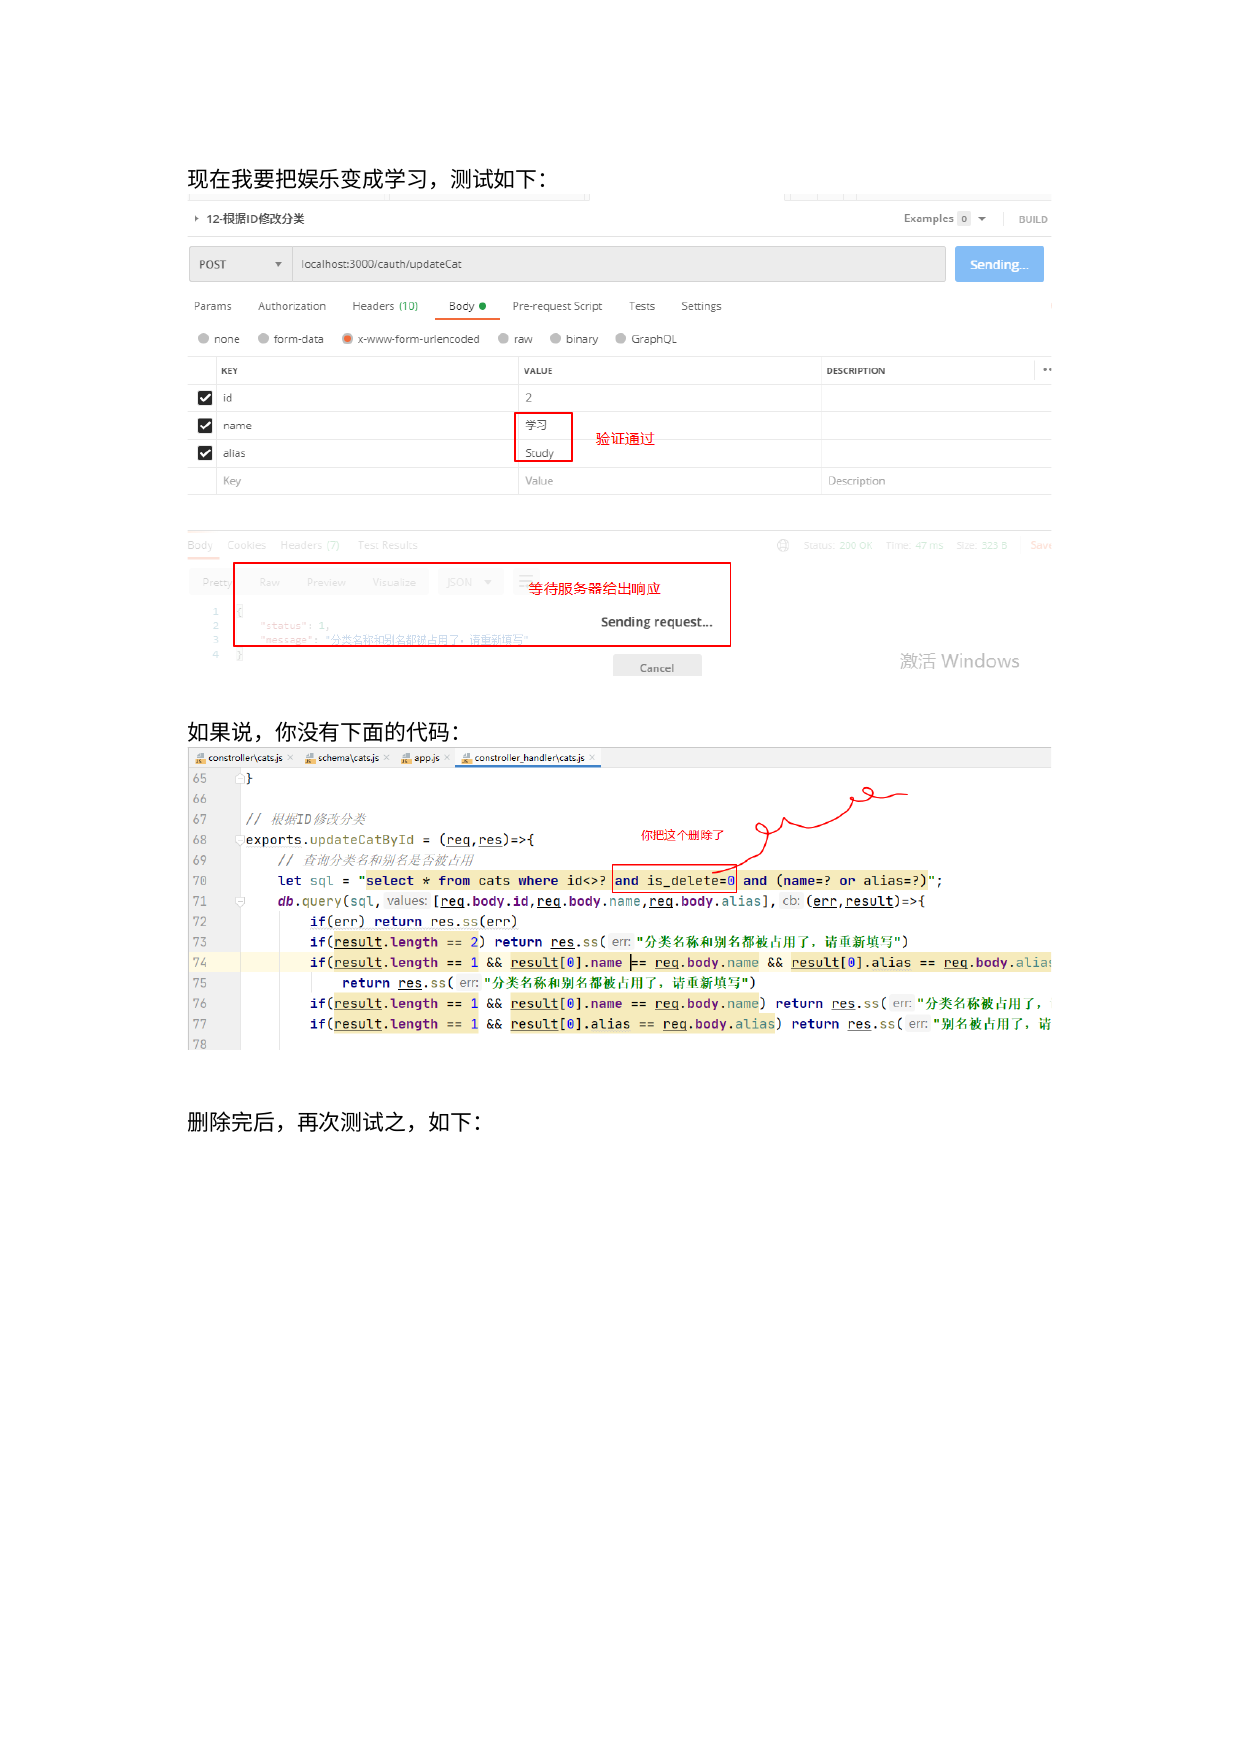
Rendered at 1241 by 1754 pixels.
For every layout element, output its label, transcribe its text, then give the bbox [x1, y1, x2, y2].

list 删除完后，再次测试之，如下： [187, 1104, 1053, 1137]
list 现在我要把娱乐变成学习，测试如下： [187, 162, 1053, 194]
picture [187, 194, 1052, 676]
list 如果说，你没有下面的代码： [187, 714, 1053, 747]
picture [187, 747, 1052, 1050]
